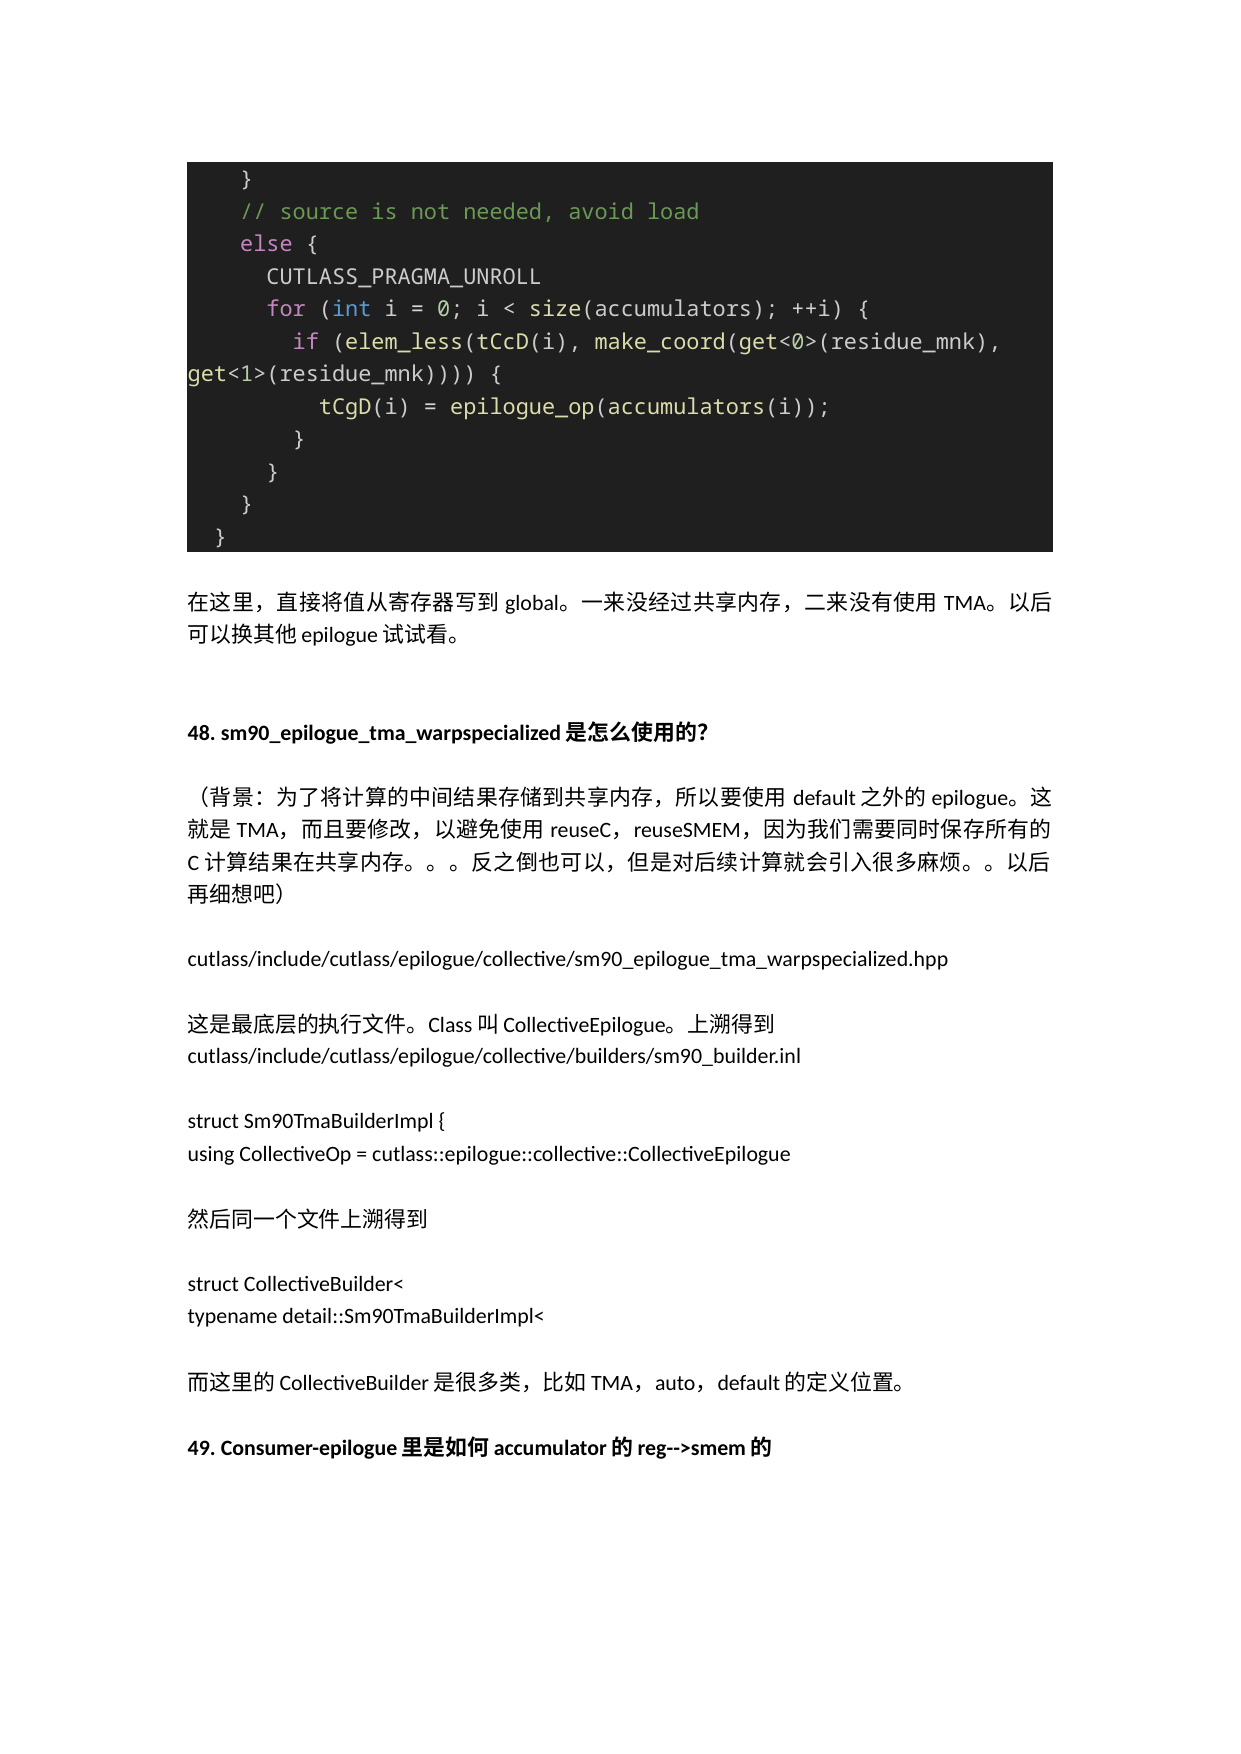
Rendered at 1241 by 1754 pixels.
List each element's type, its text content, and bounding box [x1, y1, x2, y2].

text } [187, 162, 1053, 194]
list Consumer-epilogue里是如何accumulator的reg-->smem的 [187, 1429, 1053, 1462]
text else { [187, 227, 1053, 259]
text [187, 292, 1053, 324]
list （背景：为了将计算的中间结果存储到共享内存，所以要使用default之外的epilogue。这就是TMA，而且要修改，以避免使用reuseC，reuseSMEM，因为我们需要同时保存所有的C计算结果在共享内存。。。反之倒也可以，但是对后续计算就会引入很多麻烦。。以后再细想吧） [187, 779, 1053, 909]
text } [187, 422, 1053, 454]
text } [187, 519, 1053, 552]
list 这是最底层的执行文件。Class叫CollectiveEpilogue。上溯得到 [187, 1007, 1053, 1039]
list struct CollectiveBuilder< [187, 1267, 1053, 1299]
list typename detail::Sm90TmaBuilderImpl< [187, 1299, 1053, 1332]
list 而这里的CollectiveBuilder是很多类，比如TMA，auto，default的定义位置。 [187, 1364, 1053, 1397]
list struct Sm90TmaBuilderImpl { [187, 1104, 1053, 1137]
text CUTLASS_PRAGMA_UNROLL [187, 259, 1053, 292]
text tCgD(i) = epilogue_op(accumulators(i)); [187, 389, 1053, 422]
list sm90_epilogue_tma_warpspecialized是怎么使用的？ [187, 714, 1053, 747]
text // source is not needed, avoid load [187, 194, 1053, 227]
list using CollectiveOp = cutlass::epilogue::collective::CollectiveEpilogue [187, 1137, 1053, 1169]
list 然后同一个文件上溯得到 [187, 1202, 1053, 1234]
list cutlass/include/cutlass/epilogue/collective/builders/sm90_builder.inl [187, 1039, 1053, 1072]
text } [187, 487, 1053, 519]
text } [187, 454, 1053, 487]
list cutlass/include/cutlass/epilogue/collective/sm90_epilogue_tma_warpspecialized.hpp [187, 942, 1053, 974]
text 在这里，直接将值从寄存器写到global。一来没经过共享内存，二来没有使用TMA。以后可以换其他epilogue试试看。 [187, 584, 1053, 649]
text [187, 324, 1053, 389]
